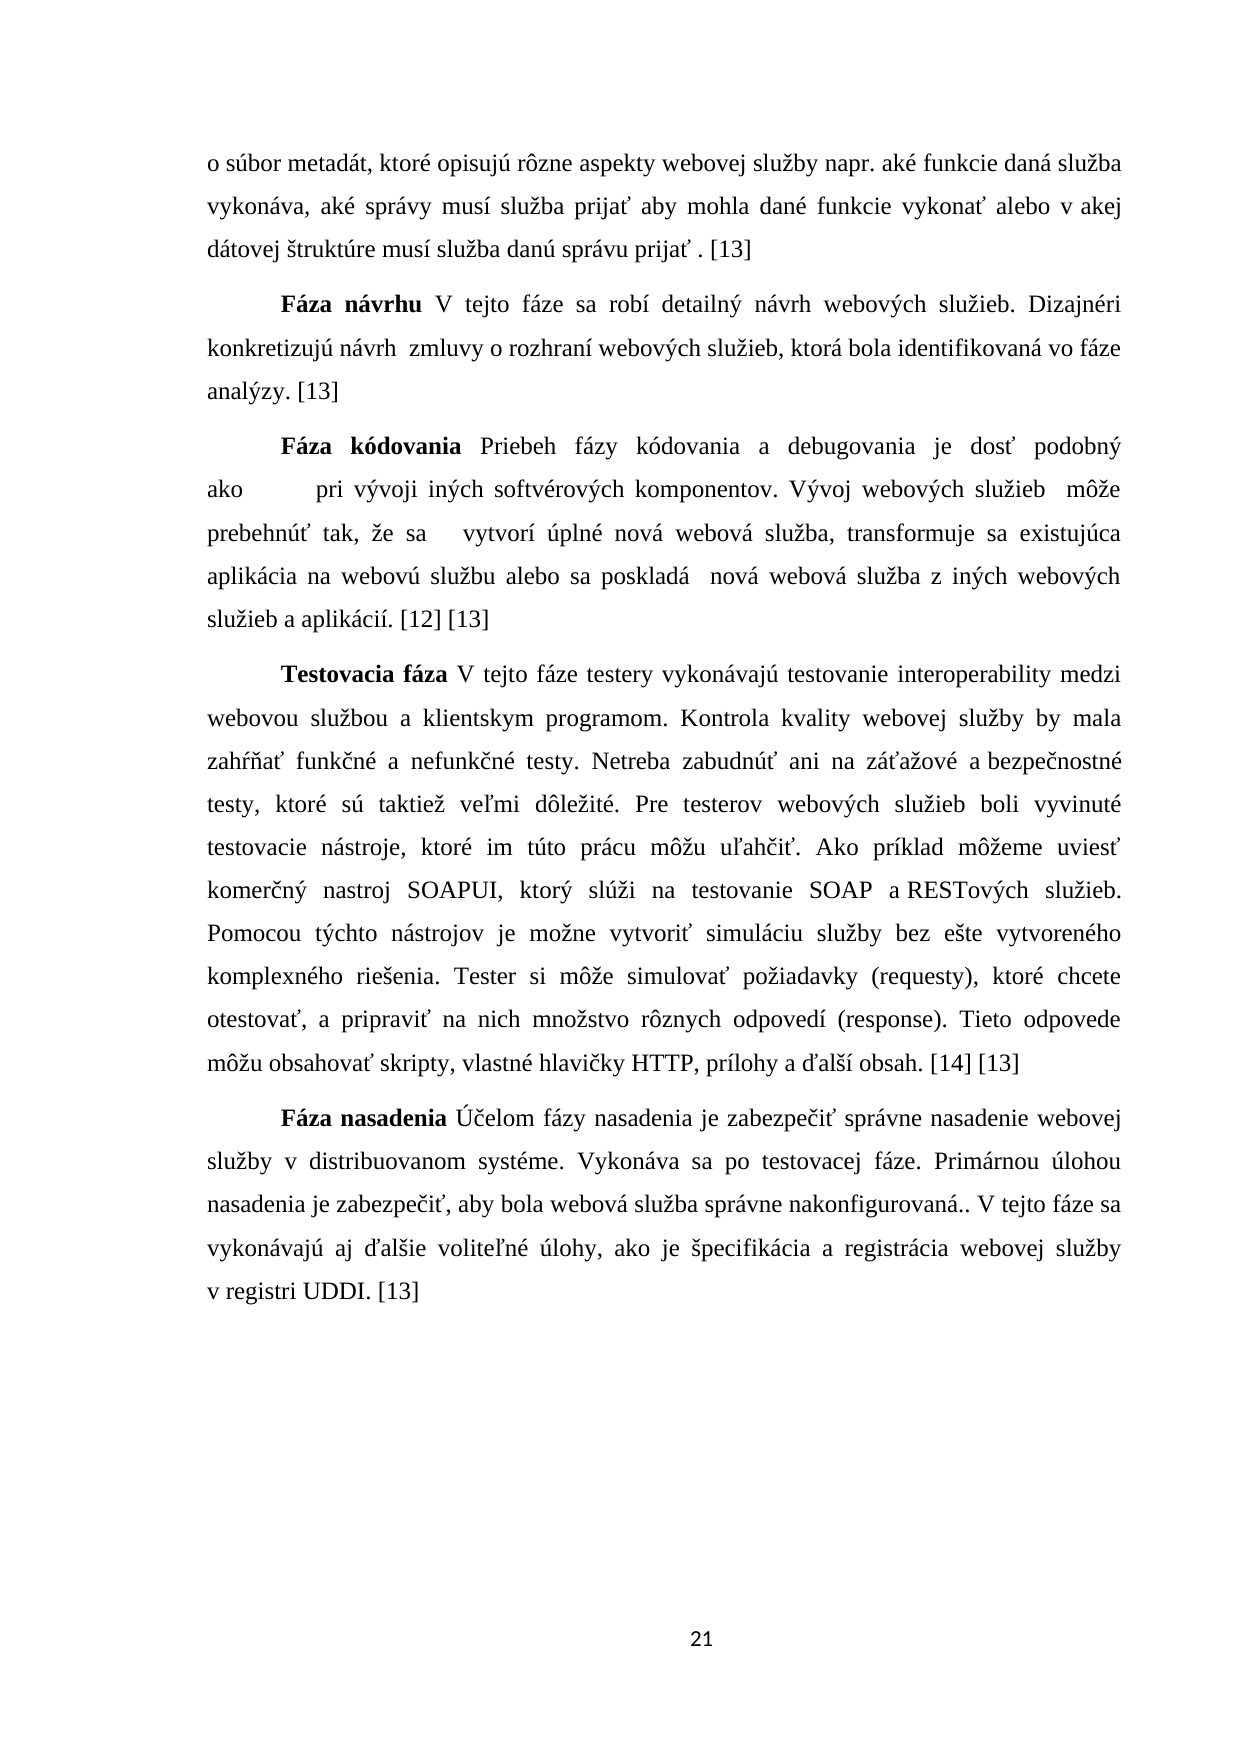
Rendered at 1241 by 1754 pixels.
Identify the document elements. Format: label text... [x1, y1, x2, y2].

text Testovacia fáza V tejto fáze testery vykonávajú testovanie interoperability medzi webovou službou a klientskym programom. Kontrola kvality webovej služby by mala zahŕňať funkčné a nefunkčné testy. Netreba zabudnúť ani na záťažové a bezpečnostné testy, ktoré sú taktiež veľmi dôležité. Pre testerov webových služieb boli vyvinuté testovacie nástroje, ktoré im túto prácu môžu uľahčiť. Ako príklad môžeme uviesť komerčný nastroj SOAPUI, ktorý slúži na testovanie SOAP a RESTových služieb. Pomocou týchto nástrojov je možne vytvoriť simuláciu služby bez ešte vytvoreného komplexného riešenia. Tester si môže simulovať požiadavky (requesty), ktoré chcete otestovať, a pripraviť na nich množstvo rôznych odpovedí (response). Tieto odpovede môžu obsahovať skripty, vlastné hlavičky HTTP, prílohy a ďalší obsah. [207, 659, 1122, 1076]
text Fáza kódovania Priebeh fázy kódovania a debugovania je dosť podobný ako pri vývoji iných softvérových komponentov. Vývoj webových služieb môže prebehnúť tak, že sa vytvorí úplné nová webová služba, transformuje sa existujúca aplikácia na webovú službu alebo sa poskladá nová webová služba z iných webových služieb a aplikácií. [207, 431, 1122, 633]
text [207, 148, 1122, 263]
text Fáza nasadenia Účelom fázy nasadenia je zabezpečiť správne nasadenie webovej služby v distribuovanom systéme. Vykonáva sa po testovacej fáze. Primárnou úlohou nasadenia je zabezpečiť, aby bola webová služba správne nakonfigurovaná.. V tejto fáze sa vykonávajú aj ďalšie voliteľné úlohy, ako je špecifikácia a registrácia webovej služby v registri UDDI. [207, 1103, 1122, 1304]
text Fáza návrhu V tejto fáze sa robí detailný návrh webových služieb. Dizajnéri konkretizujú návrh zmluvy o rozhraní webových služieb, ktorá bola identifikovaná vo fáze analýzy. [207, 289, 1122, 404]
